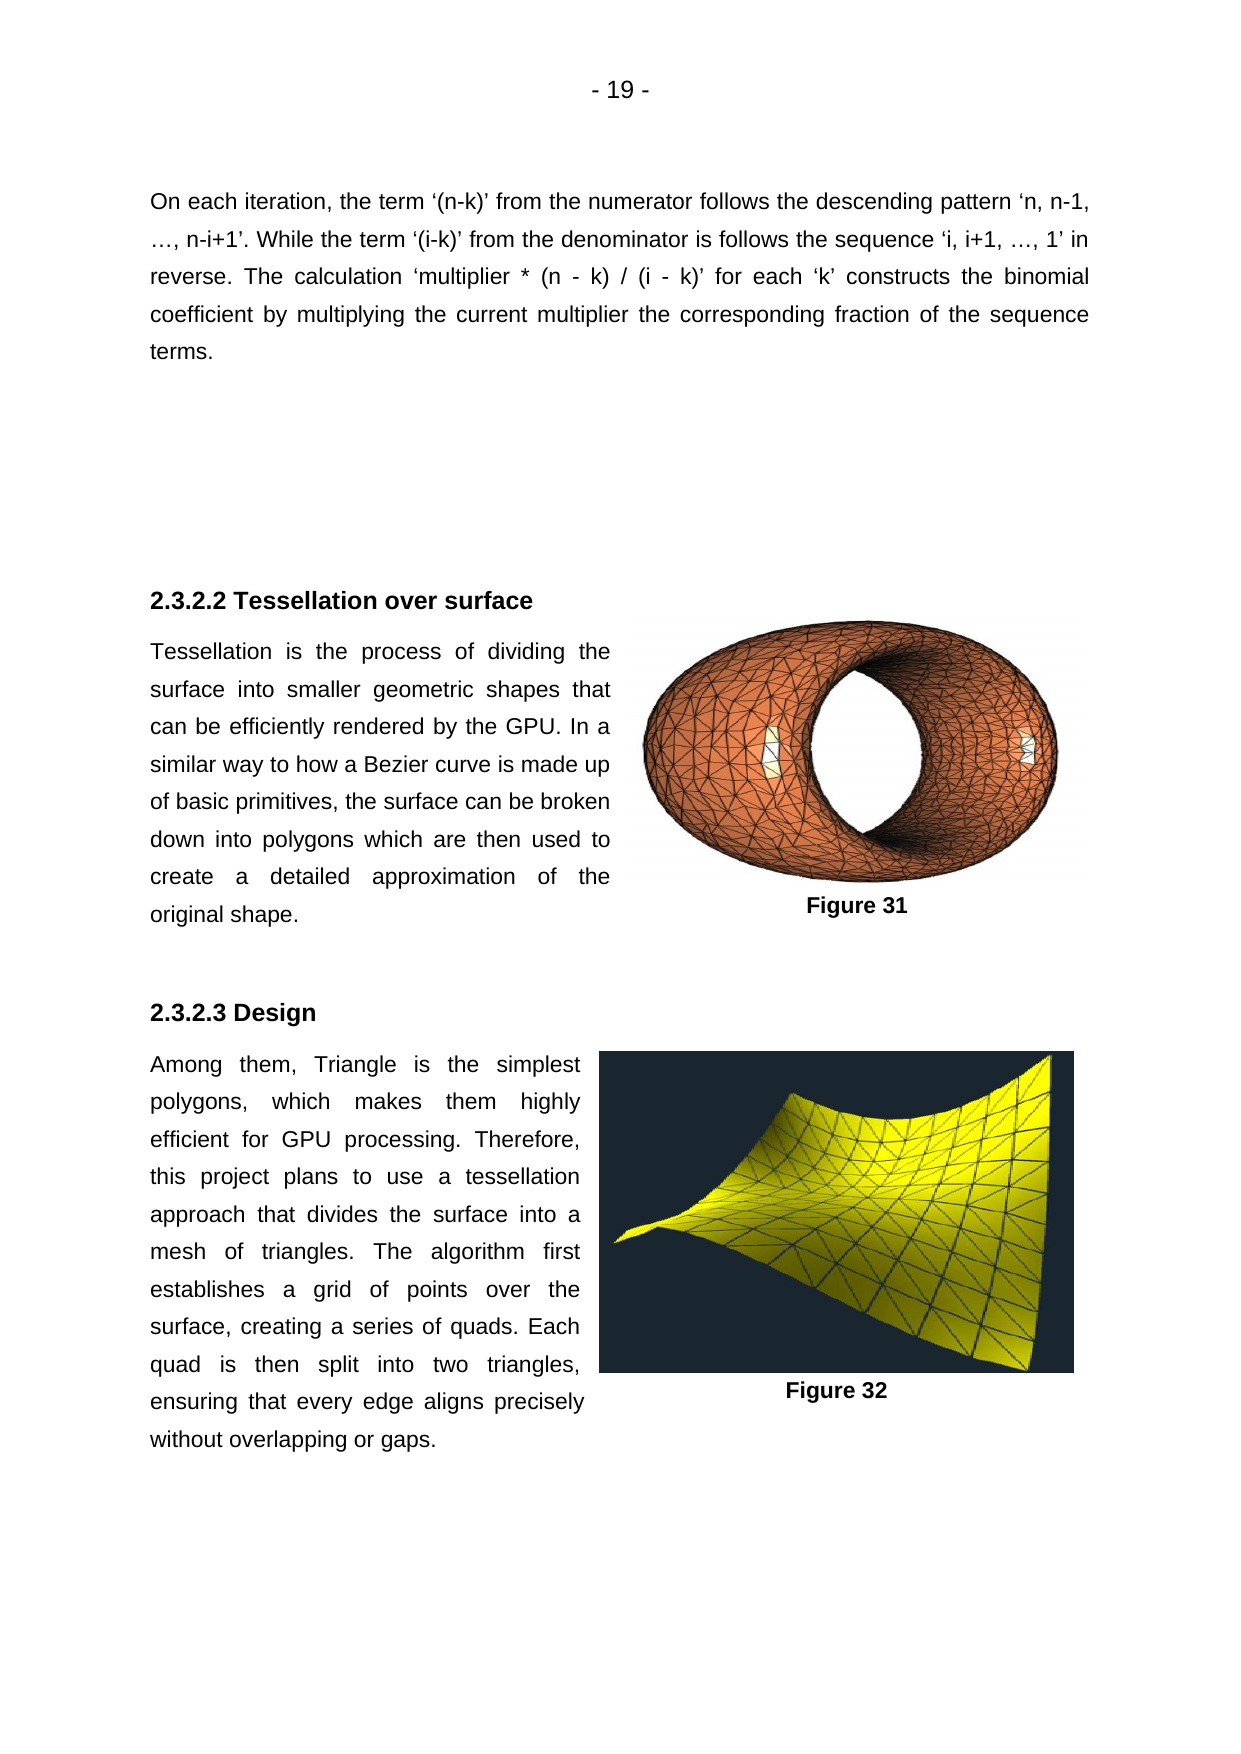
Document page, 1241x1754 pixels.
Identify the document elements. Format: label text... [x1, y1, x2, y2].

picture [629, 620, 1084, 883]
subtitle 2.3.2.2 Tessellation over surface [150, 577, 1090, 615]
subtitle 2.3.2.3 Design [150, 990, 1090, 1027]
text On each iteration, the term ‘(n-k)’ from the numerator follows the descending pattern ‘n, n-1, …, n-i+1’. While the term ‘(i-k)’ from the denominator is follows the sequence ‘i, i+1, …, 1’ in reverse. The calculation ‘multiplier * (n - k) / (i - k)’ for each ‘k’ constructs the binomial coefficient by multiplying the current multiplier the corresponding fraction of the sequence terms. [150, 177, 1090, 365]
picture [599, 1051, 1074, 1373]
